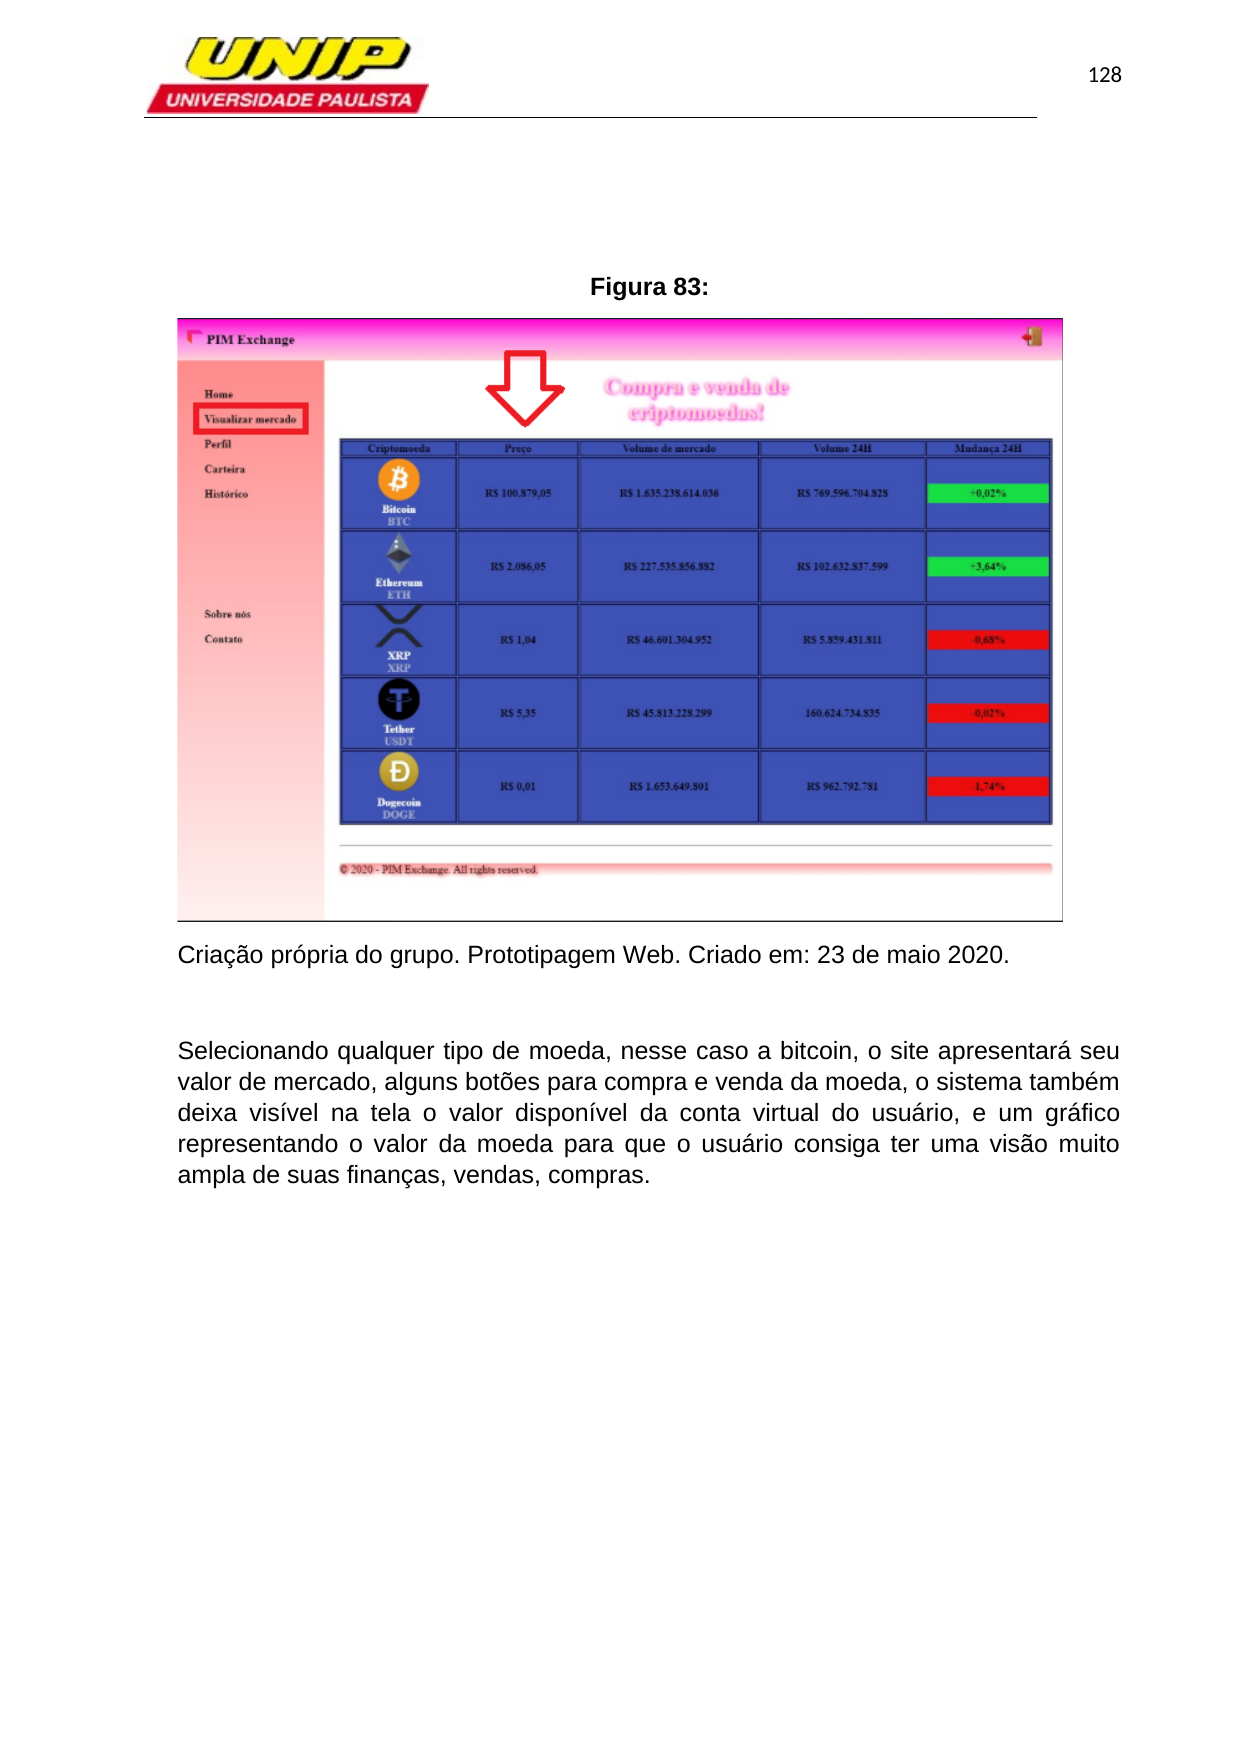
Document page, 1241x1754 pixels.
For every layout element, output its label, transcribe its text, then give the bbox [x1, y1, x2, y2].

text Figura 83: [177, 272, 1122, 300]
text Selecionando qualquer tipo de moeda, nesse caso a bitcoin, o site apresentará seu valor de mercado, alguns botões para compra e venda da moeda, o sistema também deixa visível na tela o valor disponível da conta virtual do usuário, e um gráfico representando o valor da moeda para que o usuário consiga ter uma visão muito ampla de suas finanças, vendas, compras. [177, 1036, 1122, 1189]
text Criação própria do grupo. Prototipagem Web. Criado em: 23 de maio 2020. [177, 940, 1122, 969]
picture [177, 318, 1063, 922]
picture [146, 37, 429, 114]
